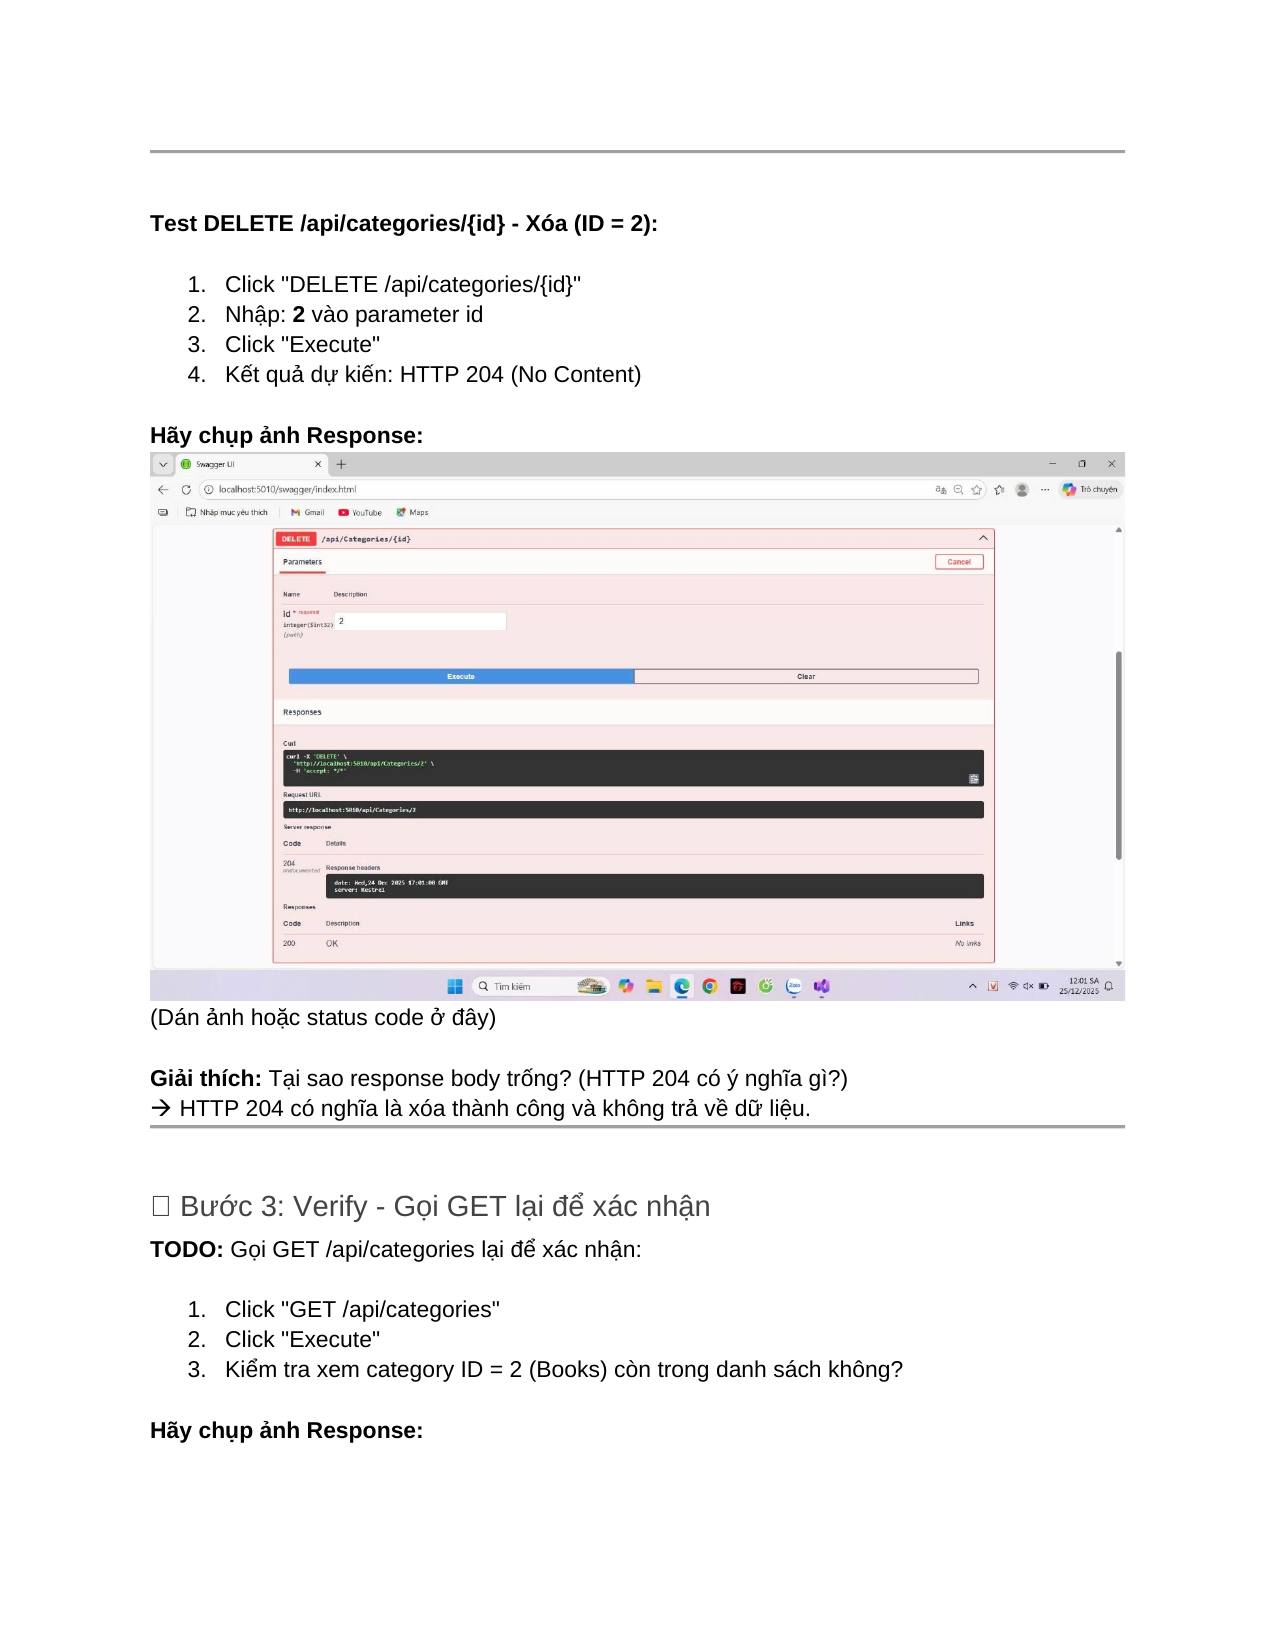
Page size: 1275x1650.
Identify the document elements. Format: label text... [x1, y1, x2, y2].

text HTTP 204 có nghĩa là xóa thành công và không trả về dữ liệu. [150, 1095, 1125, 1121]
list Click "GET /api/categories" [187, 1296, 1125, 1322]
text Hãy chụp ảnh Response: [150, 1417, 1125, 1443]
text Hãy chụp ảnh Response: [150, 422, 1125, 448]
list Click "Execute" [187, 331, 1125, 358]
list Click "Execute" [187, 1326, 1125, 1353]
subtitle 🔗 Bước 3: Verify - Gọi GET lại để xác nhận [150, 1189, 1125, 1222]
list Kiểm tra xem category ID = 2 (Books) còn trong danh sách không? [187, 1356, 1125, 1383]
text Giải thích: Tại sao response body trống? (HTTP 204 có ý nghĩa gì?) [150, 1065, 1125, 1091]
list Nhập: 2 vào parameter id [187, 301, 1125, 327]
list Click "DELETE /api/categories/{id}" [187, 271, 1125, 297]
text (Dán ảnh hoặc status code ở đây) [150, 1004, 1125, 1031]
text Test DELETE /api/categories/{id} - Xóa (ID = 2): [150, 210, 1125, 237]
picture [150, 452, 1125, 1001]
list Kết quả dự kiến: HTTP 204 (No Content) [187, 361, 1125, 388]
text TODO: Gọi GET /api/categories lại để xác nhận: [150, 1236, 1125, 1262]
